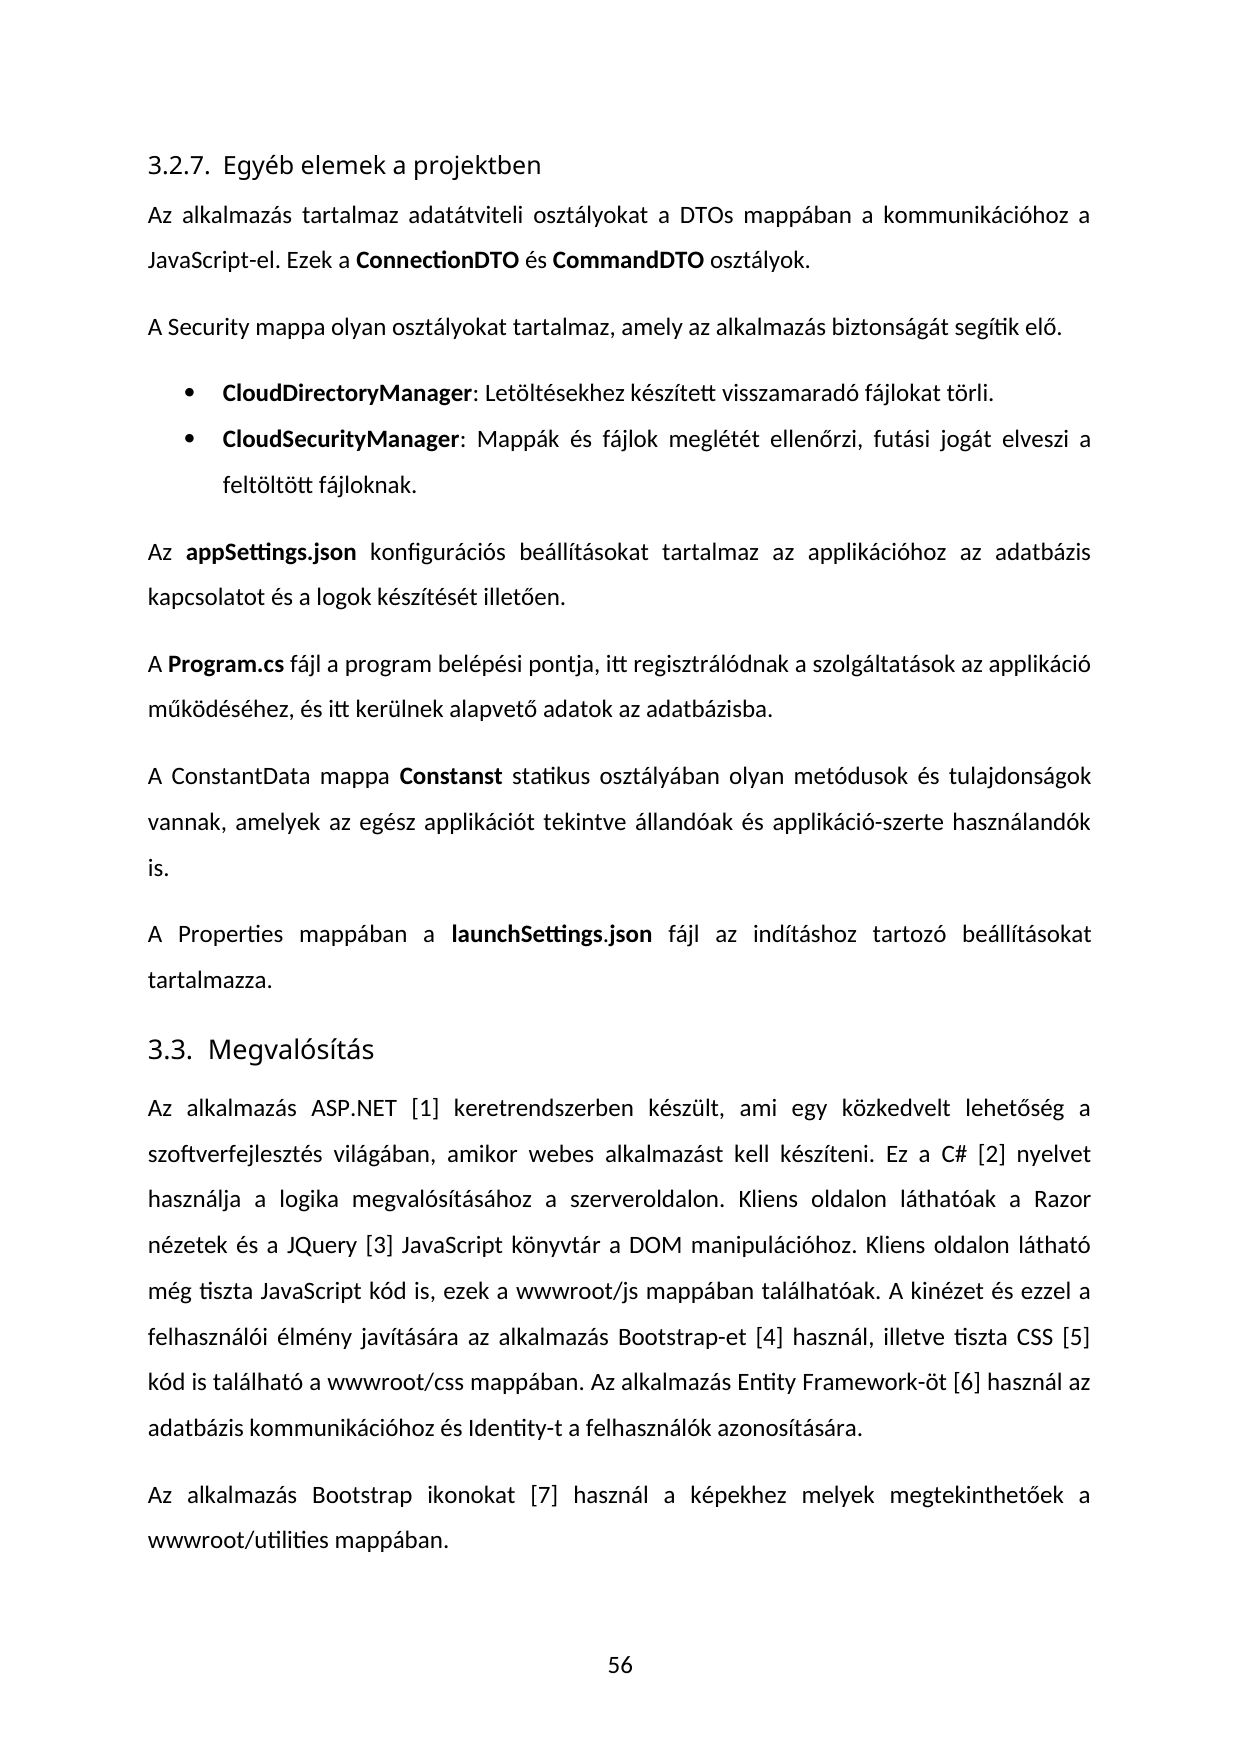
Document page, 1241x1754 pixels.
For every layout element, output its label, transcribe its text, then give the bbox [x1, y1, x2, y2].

list CloudSecurityManager: Mappák és fájlok meglétét ellenőrzi, futási jogát elveszi a feltöltött fájloknak. [185, 423, 1092, 499]
text A Security mappa olyan osztályokat tartalmaz, amely az alkalmazás biztonságát segítik elő. [148, 311, 1092, 342]
text Az alkalmazás tartalmaz adatátviteli osztályokat a DTOs mappában a kommunikációhoz a JavaScript-el. Ezek a ConnectionDTO és CommandDTO osztályok. [148, 199, 1092, 275]
text A Program.cs fájl a program belépési pontja, itt regisztrálódnak a szolgáltatások az applikáció működéséhez, és itt kerülnek alapvető adatok az adatbázisba. [148, 648, 1092, 724]
text A Properties mappában a launchSettings.json fájl az indításhoz tartozó beállításokat tartalmazza. [148, 918, 1092, 994]
subtitle Egyéb elemek a projektben [148, 148, 1092, 182]
list CloudDirectoryManager: Letöltésekhez készített visszamaradó fájlokat törli. [185, 378, 1092, 408]
text Az alkalmazás Bootstrap ikonokat [7] használ a képekhez melyek megtekinthetőek a wwwroot/utilities mappában. [148, 1479, 1092, 1555]
subtitle Megvalósítás [148, 1031, 1092, 1067]
text Az alkalmazás ASP.NET [1] keretrendszerben készült, ami egy közkedvelt lehetőség a szoftverfejlesztés világában, amikor webes alkalmazást kell készíteni. Ez a C# [2] nyelvet használja a logika megvalósításához a szerveroldalon. Kliens oldalon láthatóak a Razor nézetek és a JQuery [3] JavaScript könyvtár a DOM manipulációhoz. Kliens oldalon látható még tiszta JavaScript kód is, ezek a wwwroot/js mappában találhatóak. A kinézet és ezzel a felhasználói élmény javítására az alkalmazás Bootstrap-et [4] használ, illetve tiszta CSS [5] kód is található a wwwroot/css mappában. Az alkalmazás Entity Framework-öt [6] használ az adatbázis kommunikációhoz és Identity-t a felhasználók azonosítására. [148, 1092, 1092, 1443]
text A ConstantData mappa Constanst statikus osztályában olyan metódusok és tulajdonságok vannak, amelyek az egész applikációt tekintve állandóak és applikáció-szerte használandók is. [148, 760, 1092, 882]
text Az appSettings.json konfigurációs beállításokat tartalmaz az applikációhoz az adatbázis kapcsolatot és a logok készítését illetően. [148, 536, 1092, 612]
